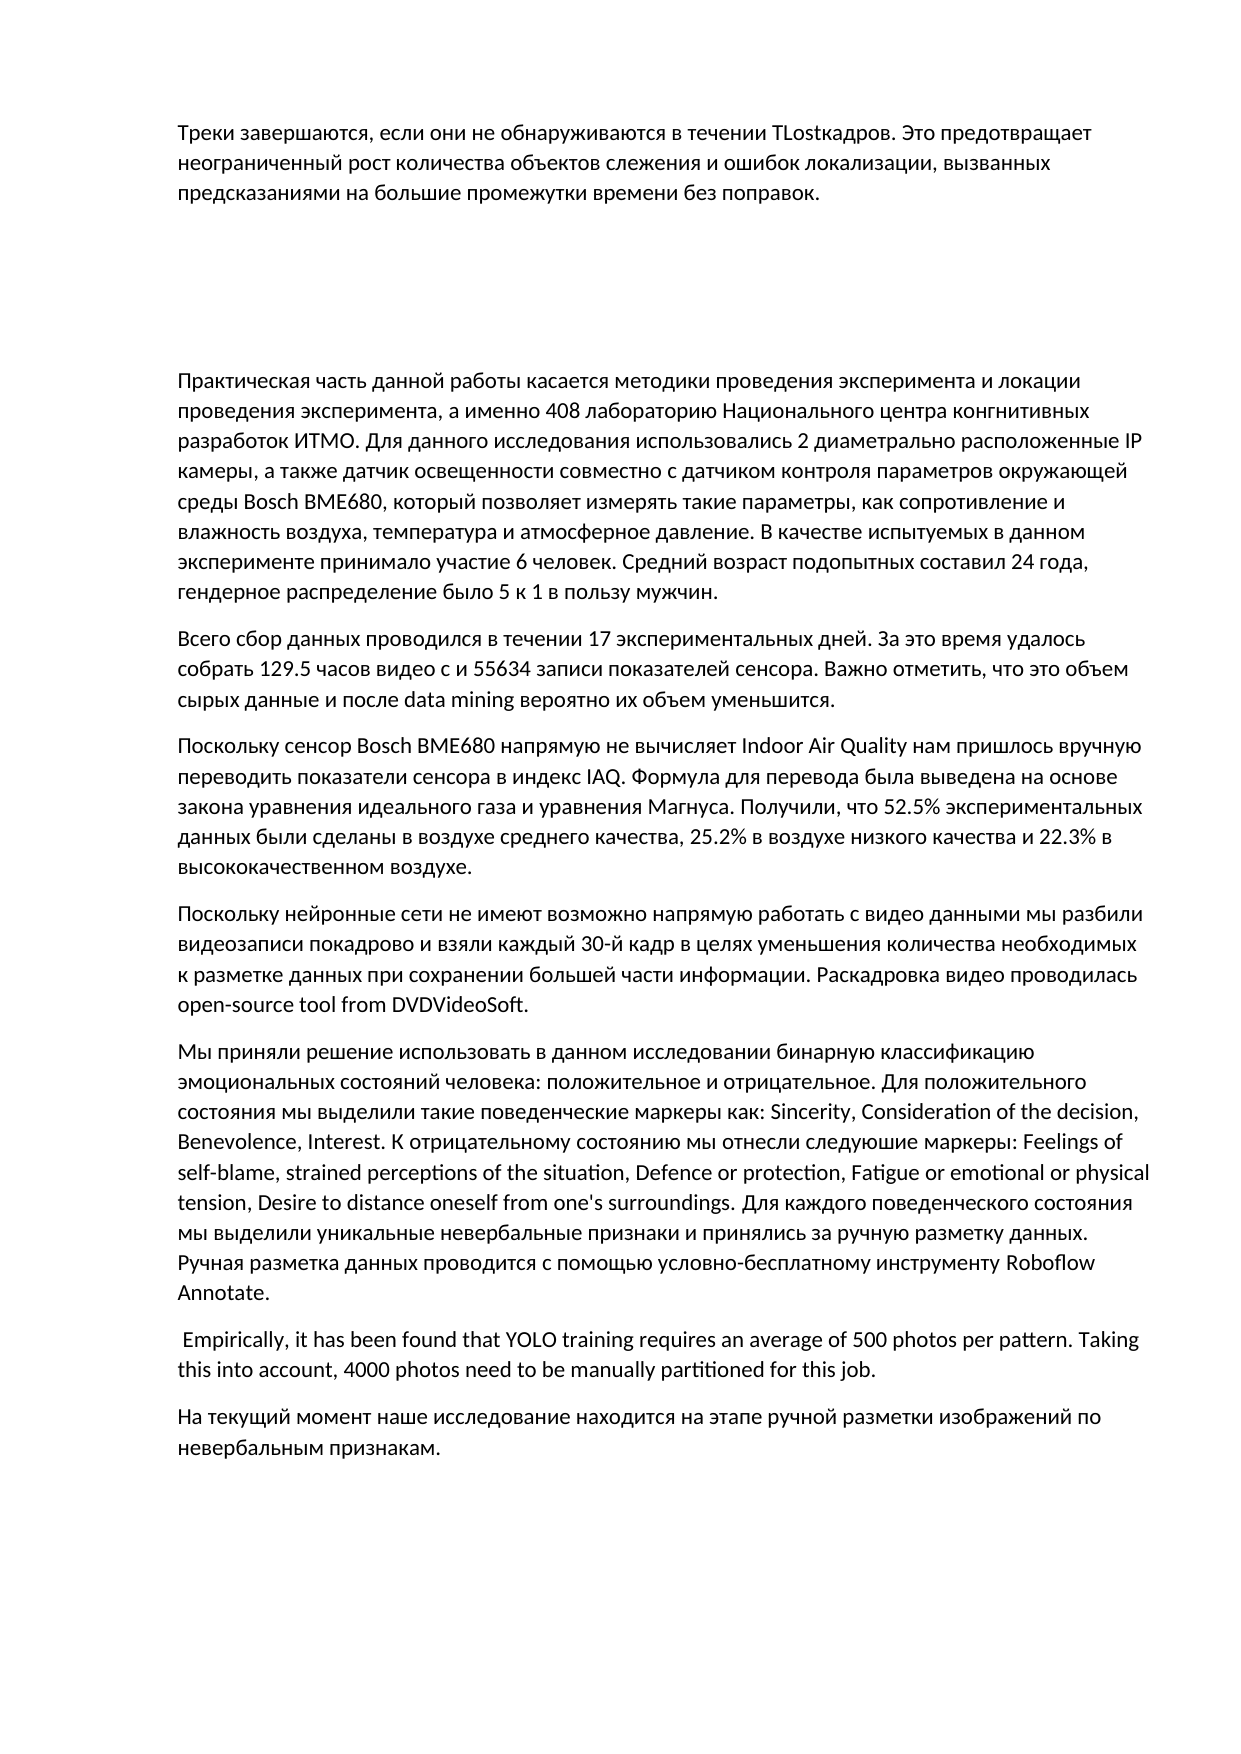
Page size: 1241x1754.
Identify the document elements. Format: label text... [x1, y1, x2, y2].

text Мы приняли решение использовать в данном исследовании бинарную классификацию эмоциональных состояний человека: положительное и отрицательное. Для положительного состояния мы выделили такие поведенческие маркеры как: Sincerity, Consideration of the decision, Benevolence, Interest. К отрицательному состоянию мы отнесли следуюшие маркеры: Feelings of self-blame, strained perceptions of the situation, Defence or protection, Fatigue or emotional or physical tension, Desire to distance oneself from one's surroundings. Для каждого поведенческого состояния мы выделили уникальные невербальные признаки и принялись за ручную разметку данных. Ручная разметка данных проводится с помощью условно-бесплатному инструменту Roboflow Annotate. [177, 1037, 1152, 1307]
text Всего сбор данных проводился в течении 17 экспериментальных дней. За это время удалось собрать 129.5 часов видео с и 55634 записи показателей сенсора. Важно отметить, что это объем сырых данные и после data mining вероятно их объем уменьшится. [177, 624, 1152, 713]
text Практическая часть данной работы касается методики проведения эксперимента и локации проведения эксперимента, а именно 408 лабораторию Национального центра конгнитивных разработок ИТМО. Для данного исследования использовались 2 диаметрально расположенные IP камеры, а также датчик освещенности совместно с датчиком контроля параметров окружающей среды Bosch BME680, который позволяет измерять такие параметры, как сопротивление и влажность воздуха, температура и атмосферное давление. В качестве испытуемых в данном эксперименте принимало участие 6 человек. Средний возраст подопытных составил 24 года, гендерное распределение было 5 к 1 в пользу мужчин. [177, 366, 1152, 606]
text Поскольку сенсор Bosch BME680 напрямую не вычисляет Indoor Air Quality нам пришлось вручную переводить показатели сенсора в индекс IAQ. Формула для перевода была выведена на основе закона уравнения идеального газа и уравнения Магнуса. Получили, что 52.5% экспериментальных данных были сделаны в воздухе среднего качества, 25.2% в воздухе низкого качества и 22.3% в высококачественном воздухе. [177, 732, 1152, 881]
text Треки завершаются, если они не обнаруживаются в течении TLostкадров. Это предотвращает неограниченный рост количества объектов слежения и ошибок локализации, вызванных предсказаниями на большие промежутки времени без поправок. [177, 118, 1152, 207]
text Поскольку нейронные сети не имеют возможно напрямую работать с видео данными мы разбили видеозаписи покадрово и взяли каждый 30-й кадр в целях уменьшения количества необходимых к разметке данных при сохранении большей части информации. Раскадровка видео проводилась open-source tool from DVDVideoSoft. [177, 899, 1152, 1018]
text На текущий момент наше исследование находится на этапе ручной разметки изображений по невербальным признакам. [177, 1402, 1152, 1461]
text Empirically, it has been found that YOLO training requires an average of 500 photos per pattern. Taking this into account, 4000 photos need to be manually partitioned for this job. [177, 1325, 1152, 1384]
